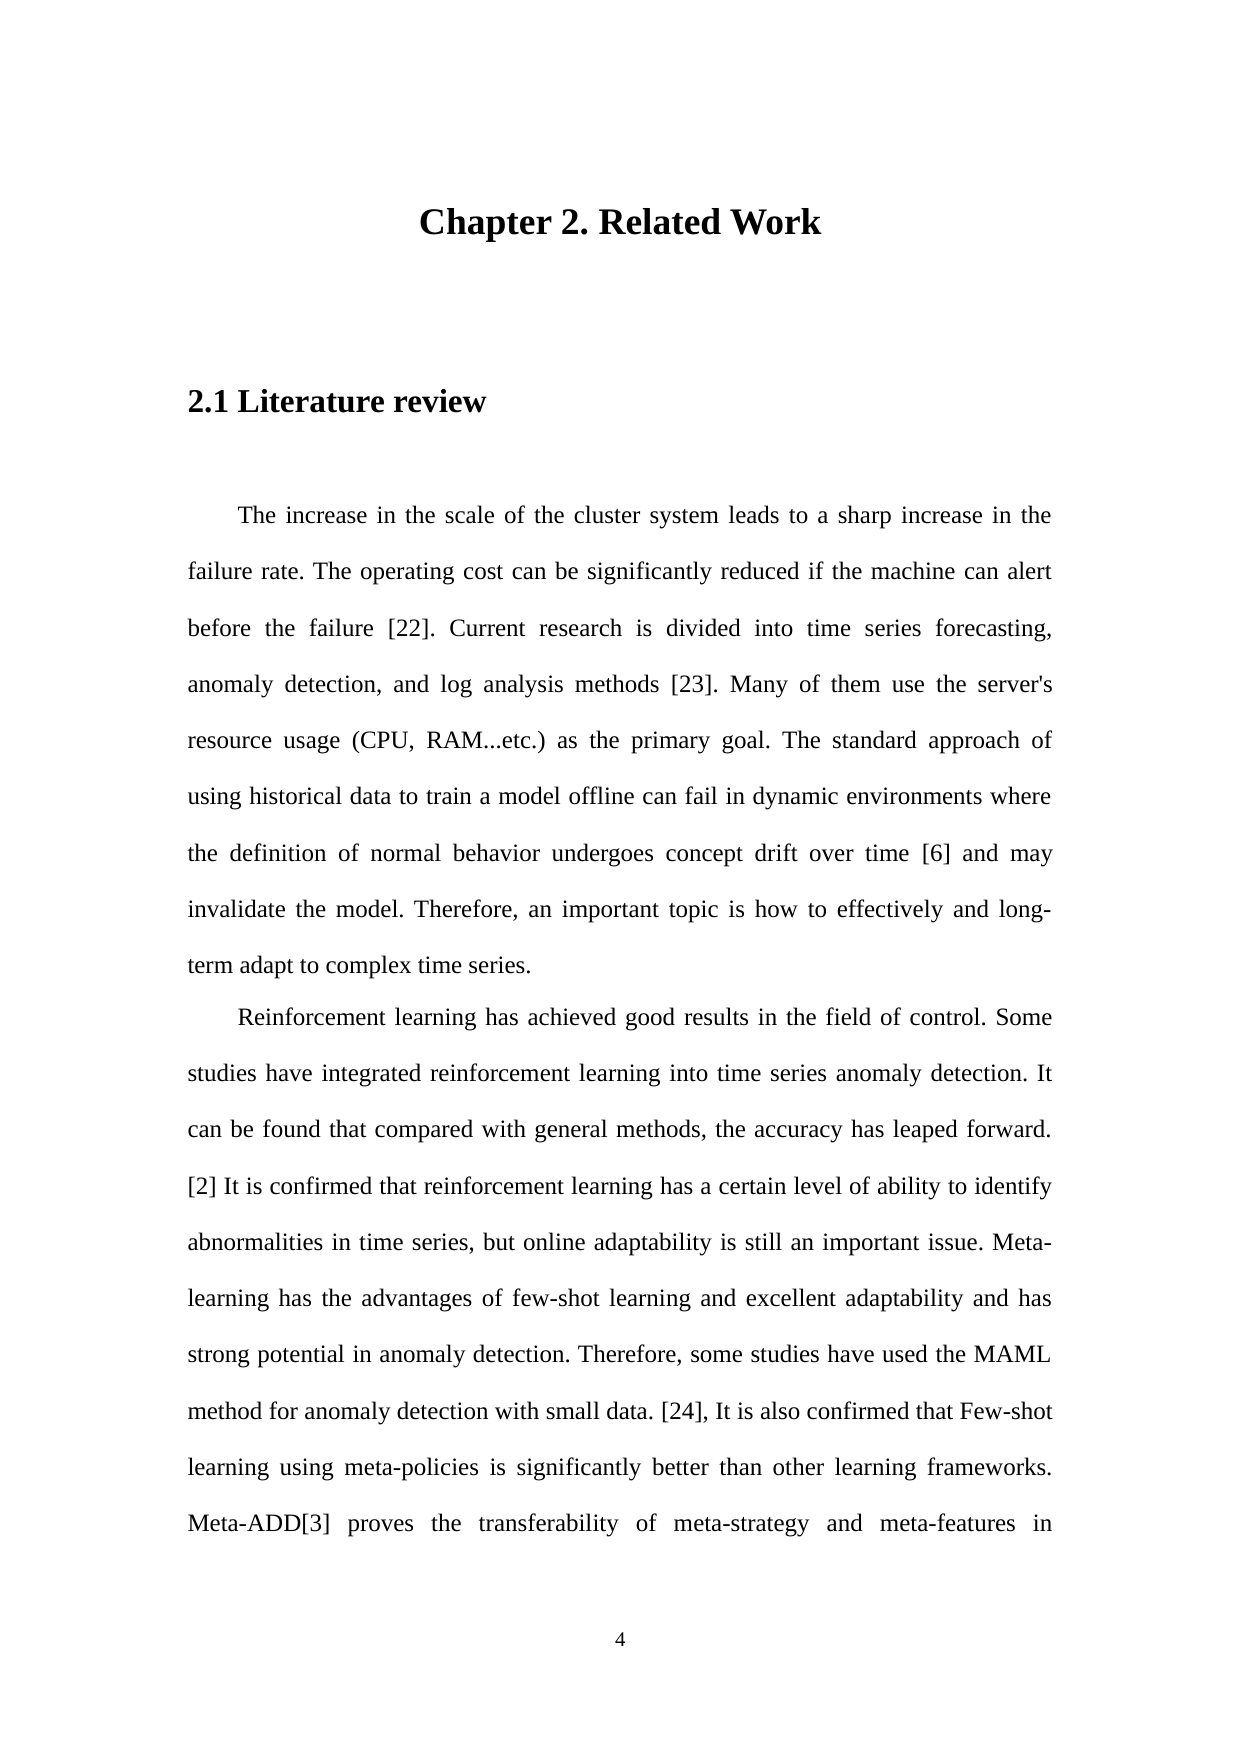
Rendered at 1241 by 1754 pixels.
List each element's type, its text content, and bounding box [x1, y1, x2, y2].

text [187, 998, 1053, 1541]
subtitle 2.1 Literature review [187, 363, 1053, 438]
subtitle Chapter 2. Related Work [187, 183, 1053, 258]
text The increase in the scale of the cluster system leads to a sharp increase in the failure rate. The operating cost can be significantly reduced if the machine can alert before the failure [22]. Current research is divided into time series forecasting, anomaly detection, and log analysis methods [23]. Many of them use the server's resource usage (CPU, RAM...etc.) as the primary goal. The standard approach of using historical data to train a model offline can fail in dynamic environments where the definition of normal behavior undergoes concept drift over time [6] and may invalidate the model. Therefore, an important topic is how to effectively and long-term adapt to complex time series. [187, 496, 1053, 983]
